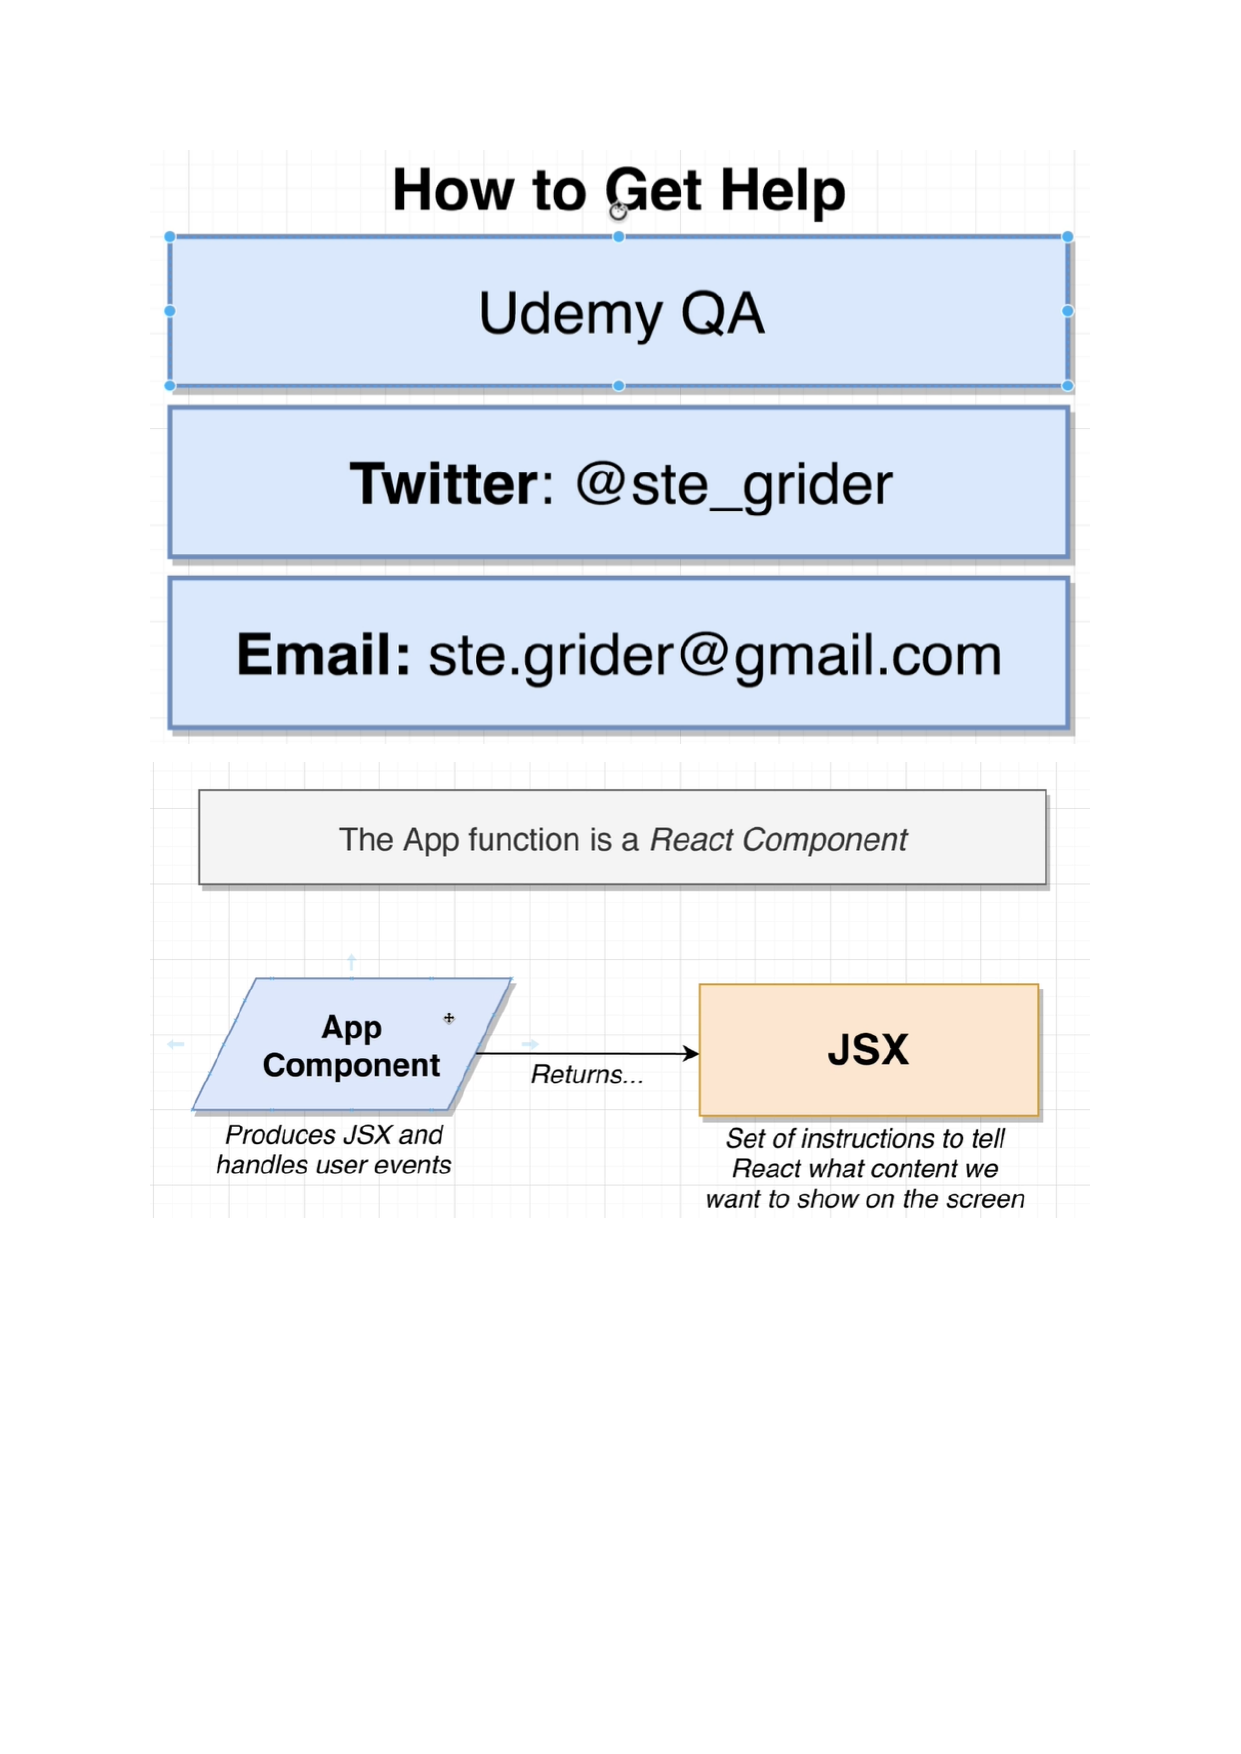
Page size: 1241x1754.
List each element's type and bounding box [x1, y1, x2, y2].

picture [150, 150, 1090, 744]
picture [150, 762, 1090, 1218]
